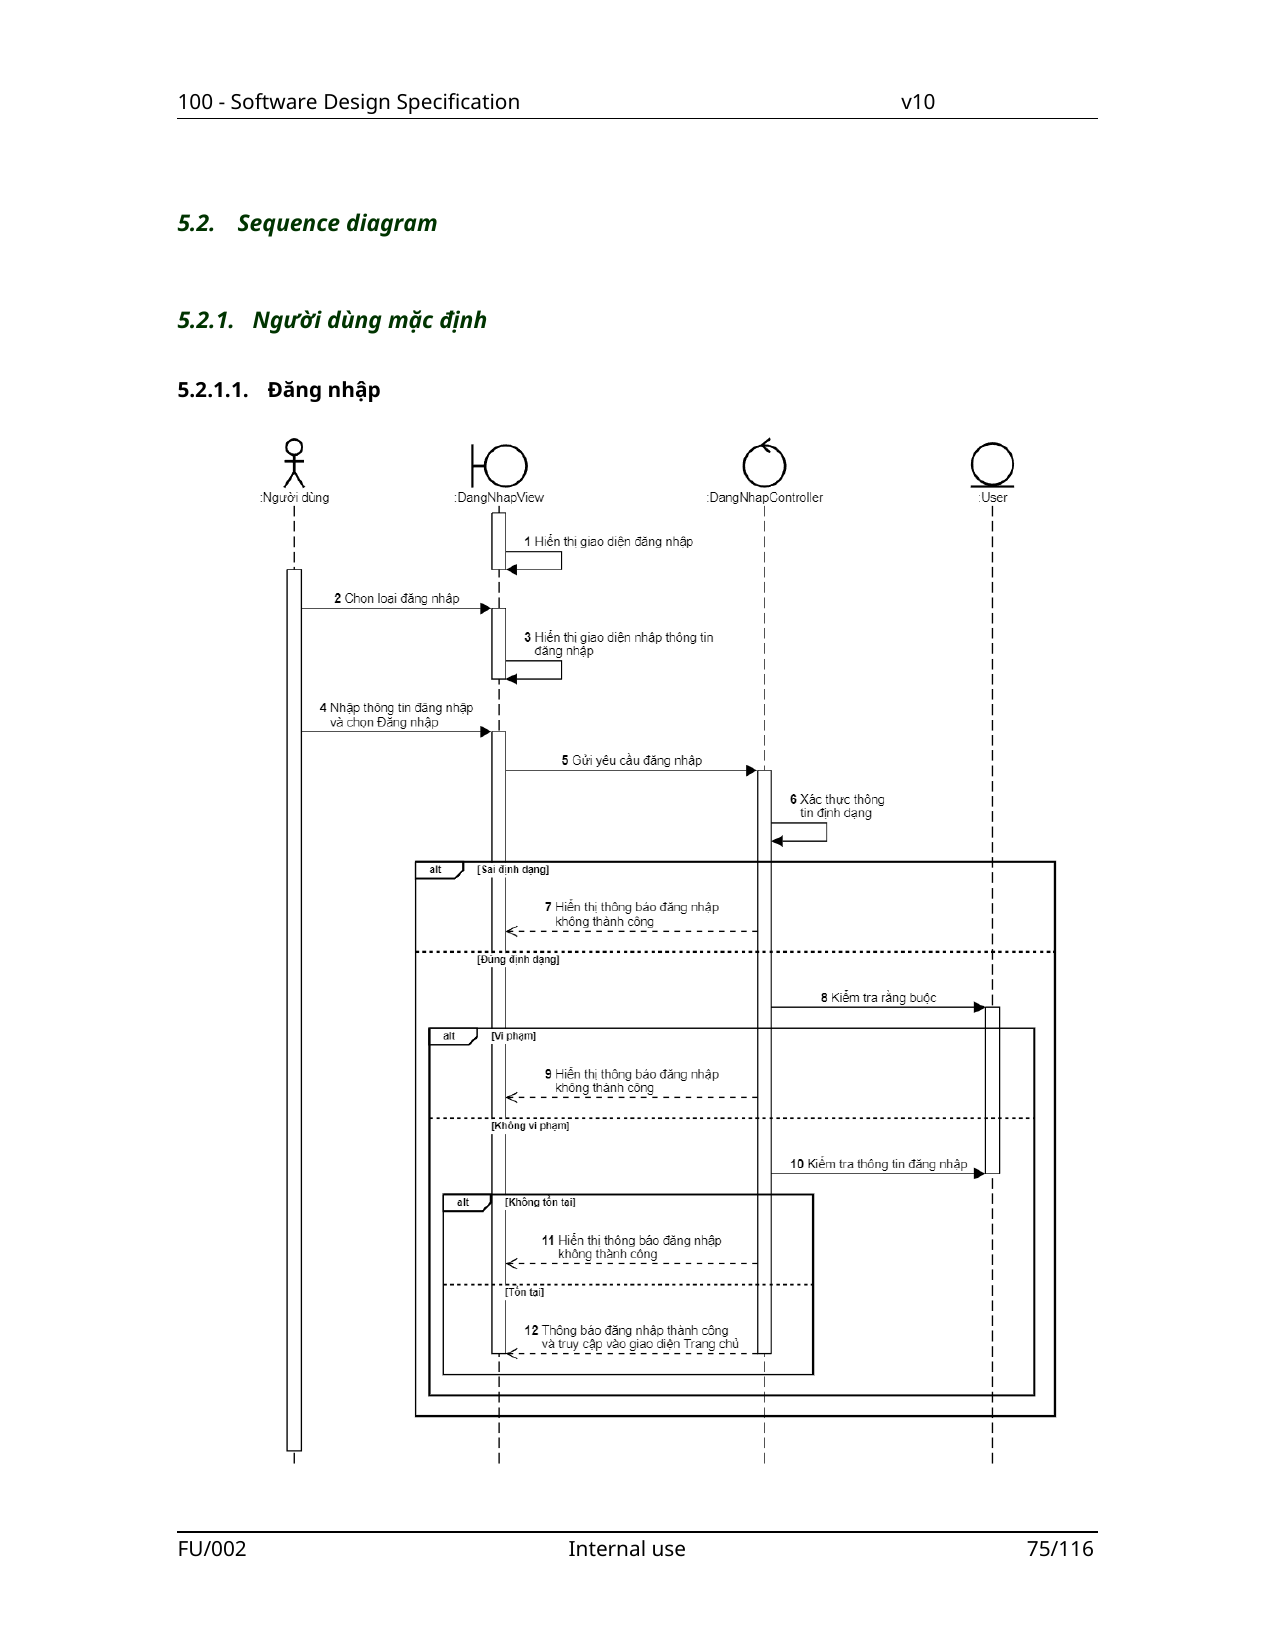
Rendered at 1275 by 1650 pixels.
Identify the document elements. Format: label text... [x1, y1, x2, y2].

subtitle Người dùng mặc định [177, 304, 1098, 335]
subtitle Đăng nhập [177, 376, 1098, 404]
picture [252, 430, 1075, 1464]
subtitle Sequence diagram [177, 207, 1098, 238]
